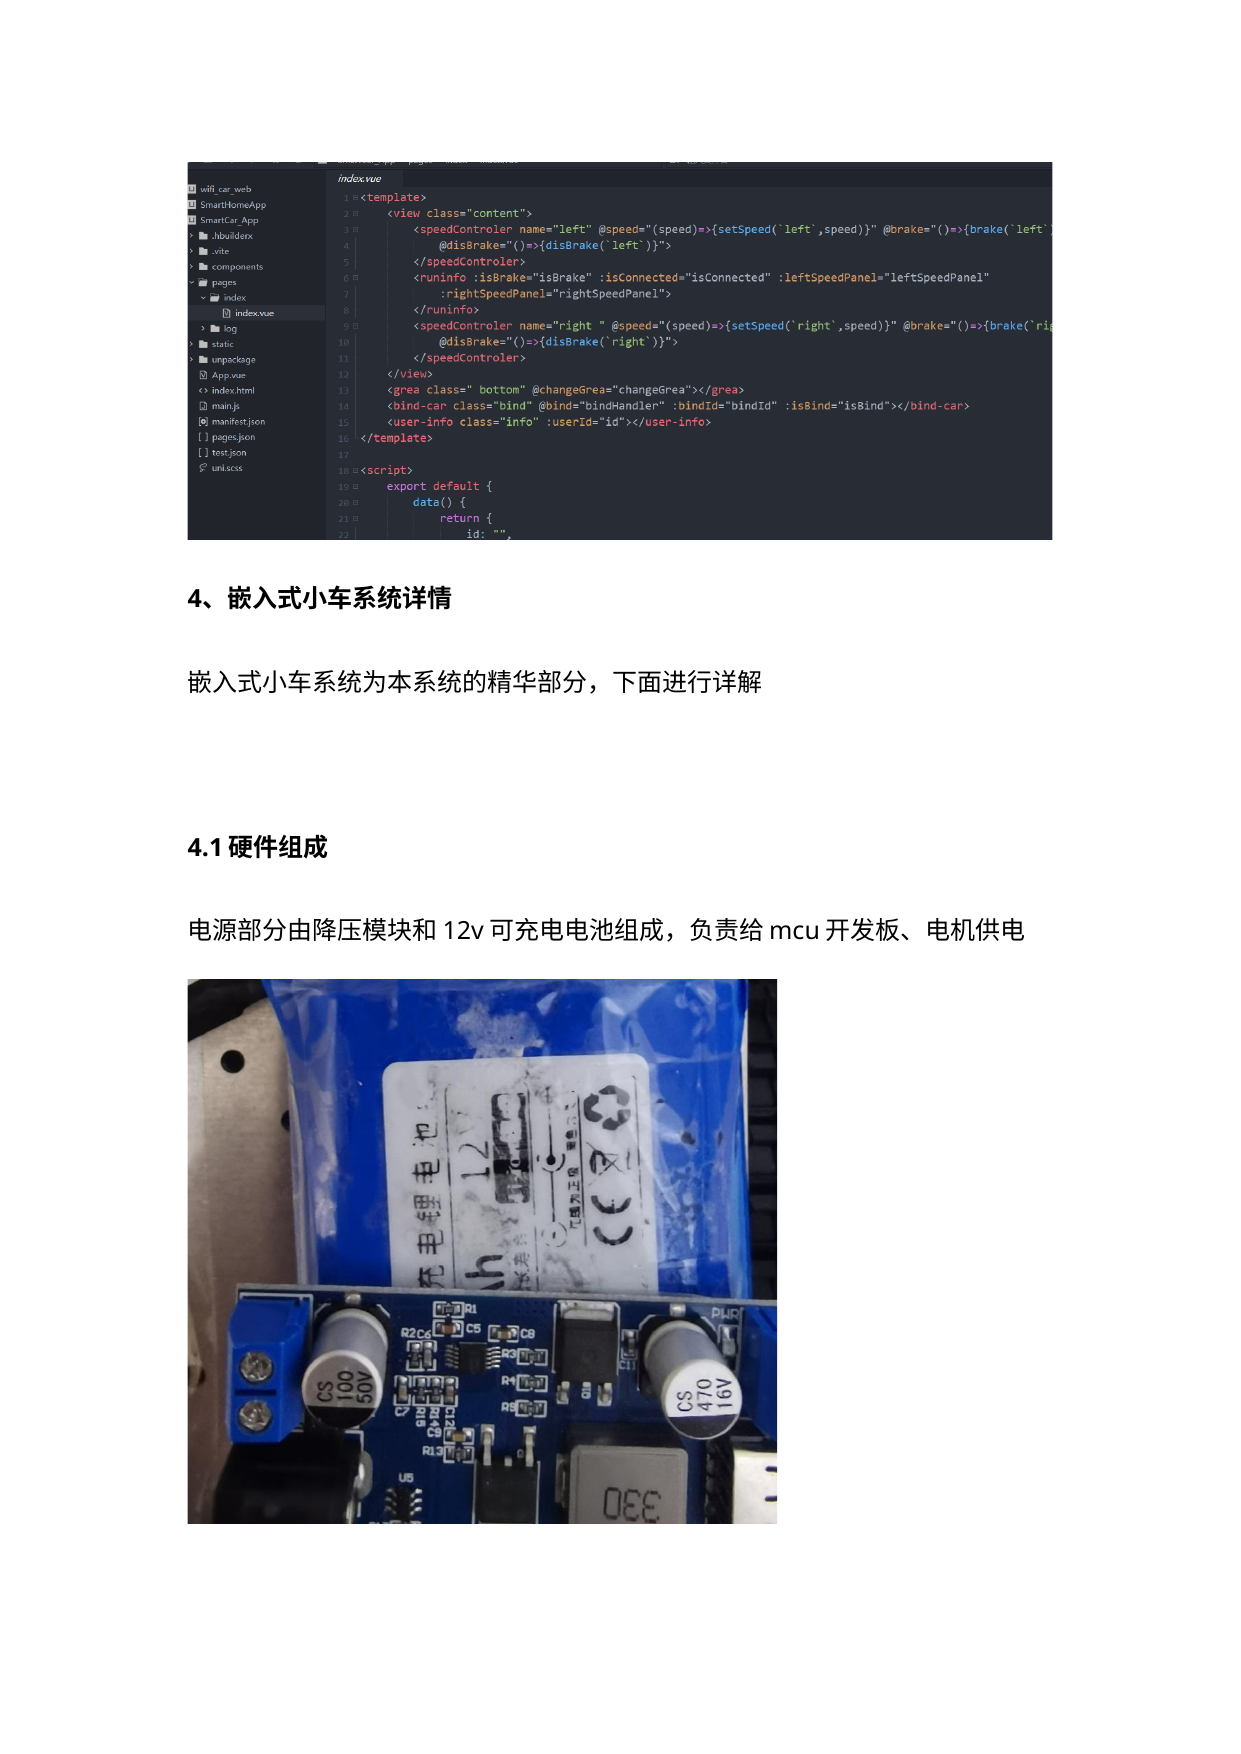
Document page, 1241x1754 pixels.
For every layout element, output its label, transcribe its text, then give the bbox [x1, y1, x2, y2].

text 嵌入式小车系统为本系统的精华部分，下面进行详解 [187, 648, 1053, 713]
picture [187, 162, 1053, 540]
text 4、嵌入式小车系统详情 [187, 564, 1053, 629]
text 电源部分由降压模块和12v可充电电池组成，负责给mcu开发板、电机供电 [187, 896, 1053, 961]
picture [187, 979, 778, 1524]
text 4.1硬件组成 [187, 813, 1053, 878]
